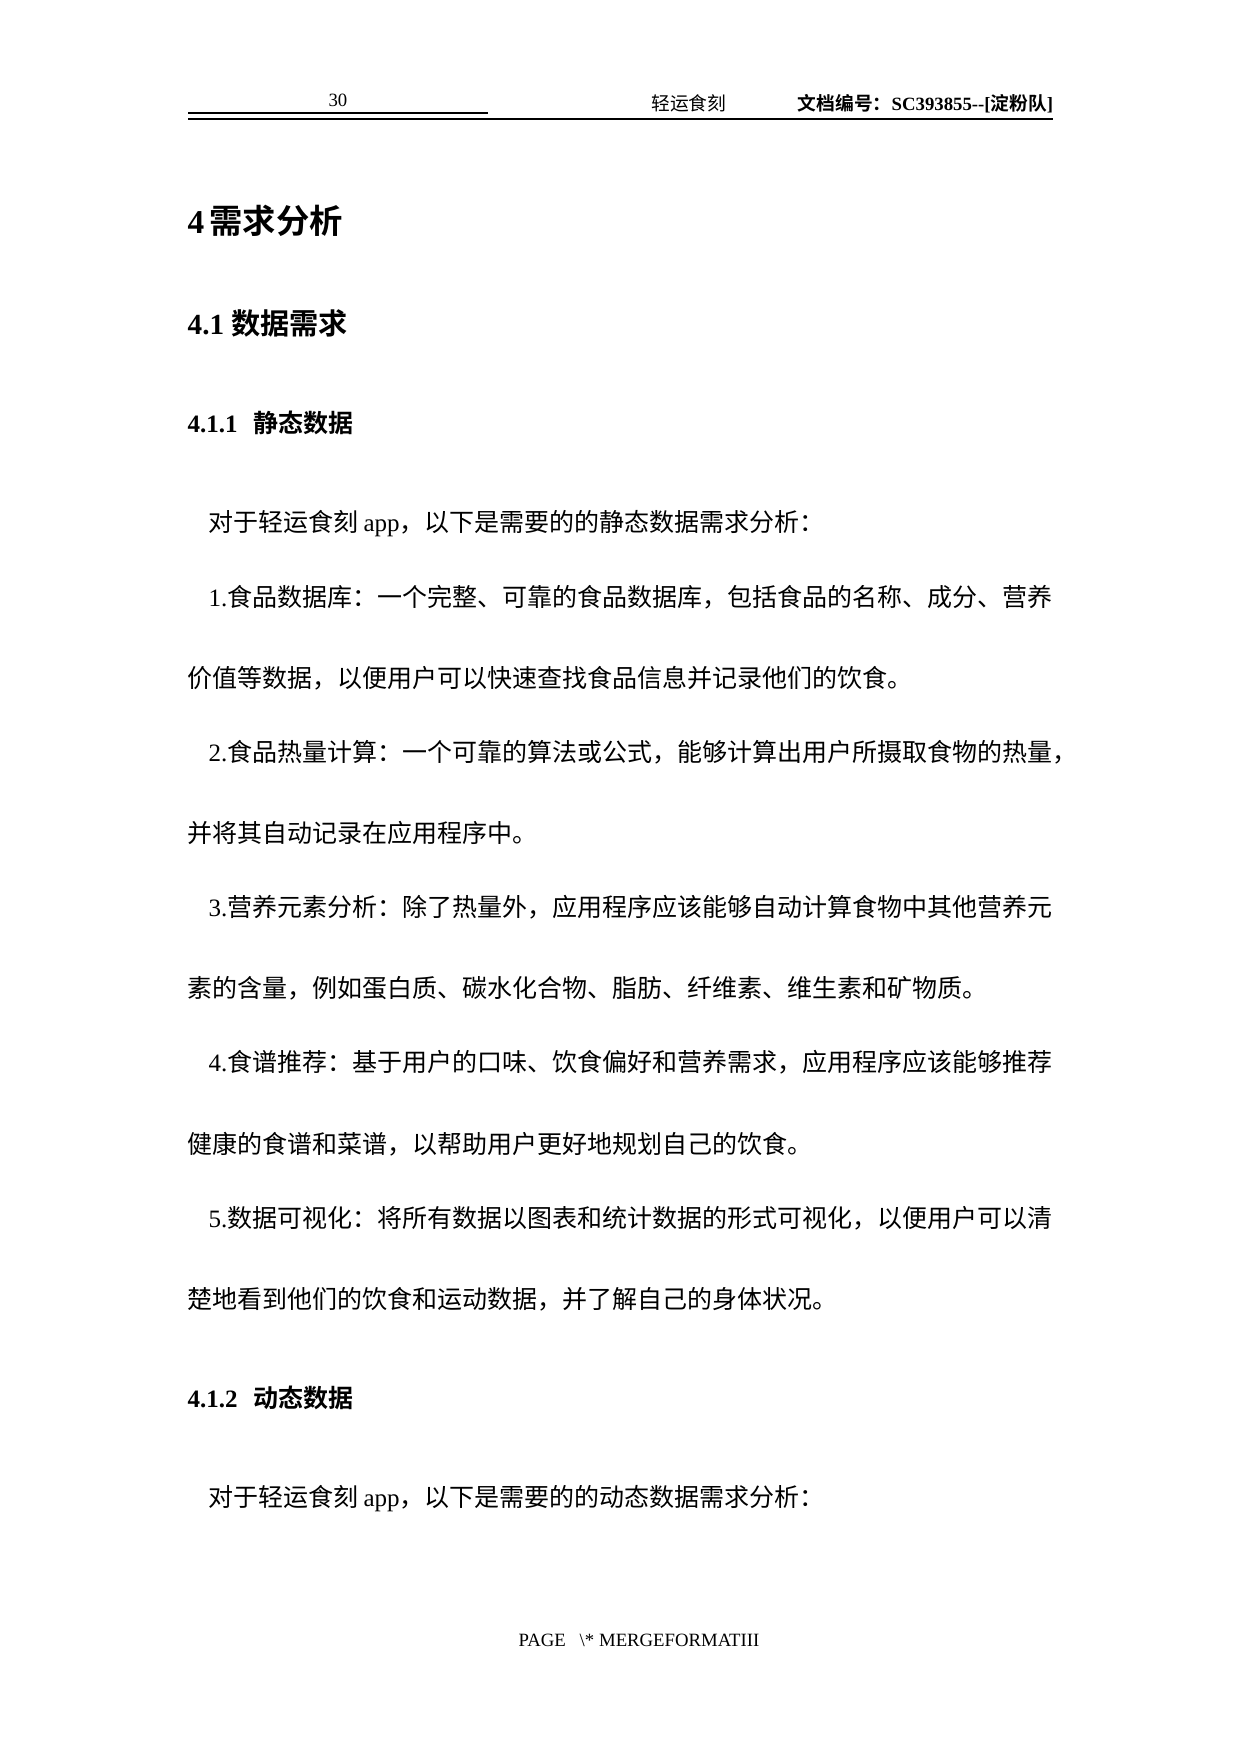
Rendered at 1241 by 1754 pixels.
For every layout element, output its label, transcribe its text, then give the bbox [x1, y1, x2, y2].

subtitle 动态数据 [187, 1364, 1053, 1429]
text 3.营养元素分析：除了热量外，应用程序应该能够自动计算食物中其他营养元素的含量，例如蛋白质、碳水化合物、脂肪、纤维素、维生素和矿物质。 [187, 873, 1053, 1019]
subtitle 数据需求 [187, 289, 1053, 354]
text 5.数据可视化：将所有数据以图表和统计数据的形式可视化，以便用户可以清楚地看到他们的饮食和运动数据，并了解自己的身体状况。 [187, 1184, 1053, 1330]
text 2.食品热量计算：一个可靠的算法或公式，能够计算出用户所摄取食物的热量，并将其自动记录在应用程序中。 [187, 718, 1053, 864]
text 1.食品数据库：一个完整、可靠的食品数据库，包括食品的名称、成分、营养价值等数据，以便用户可以快速查找食品信息并记录他们的饮食。 [187, 563, 1053, 709]
subtitle 静态数据 [187, 389, 1053, 454]
text 对于轻运食刻app，以下是需要的的动态数据需求分析： [187, 1463, 1053, 1528]
text 对于轻运食刻app，以下是需要的的静态数据需求分析： [187, 488, 1053, 553]
text 4.食谱推荐：基于用户的口味、饮食偏好和营养需求，应用程序应该能够推荐健康的食谱和菜谱，以帮助用户更好地规划自己的饮食。 [187, 1028, 1053, 1175]
subtitle 需求分析 [187, 187, 1053, 252]
